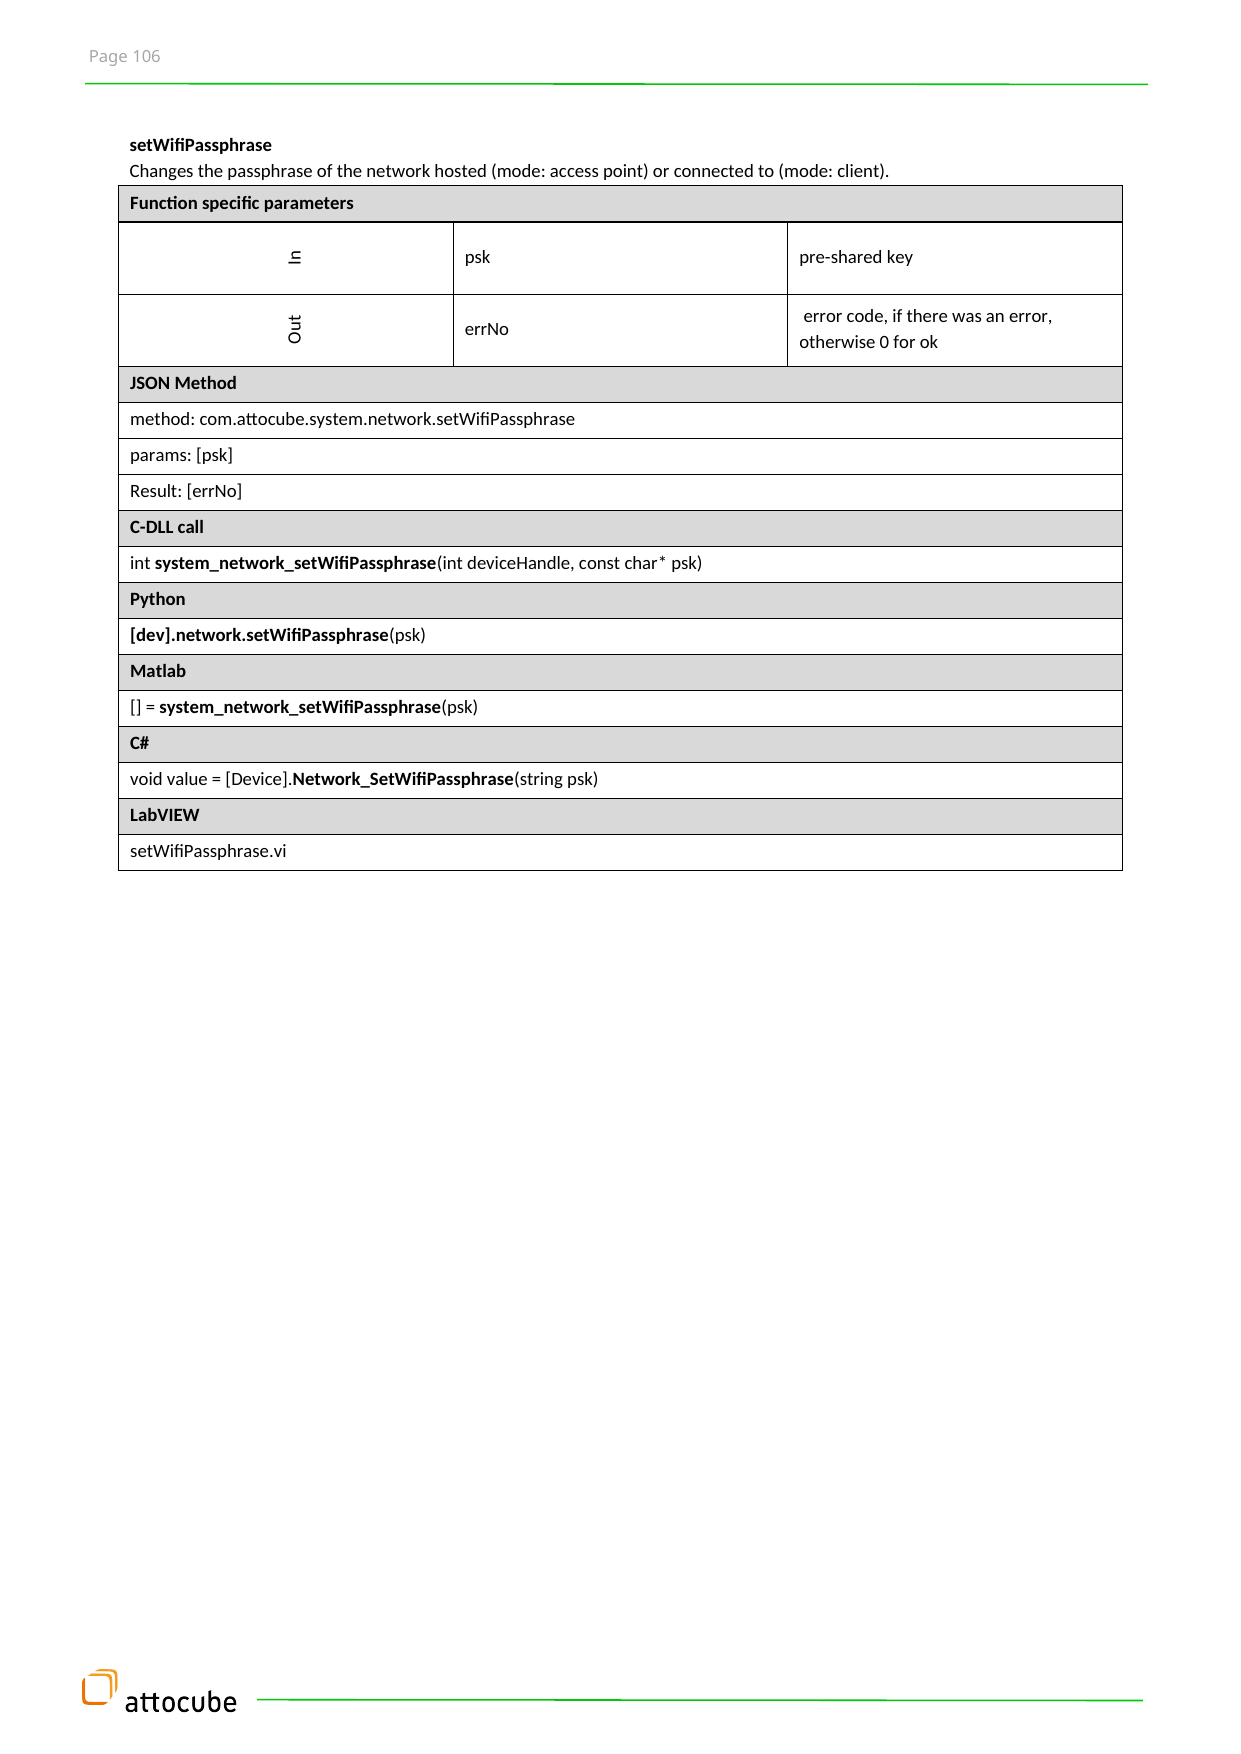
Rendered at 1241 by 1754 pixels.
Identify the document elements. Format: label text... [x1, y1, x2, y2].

table_cell errNo [454, 295, 787, 366]
table_header C# [119, 727, 1122, 762]
table_header void value = [Device].Network_SetWifiPassphrase(string psk) [119, 763, 1122, 798]
table_cell Result: [errNo] [119, 475, 1122, 510]
table_cell params: [psk] [119, 439, 1122, 474]
table_header In [119, 223, 453, 293]
table_header Function specific parameters [119, 186, 1122, 221]
table_header method: com.attocube.system.network.setWifiPassphrase [119, 403, 1122, 438]
table_header C-DLL call [119, 511, 1122, 546]
table_header pre-shared key [788, 223, 1122, 293]
table_header psk [454, 223, 787, 293]
table_header JSON Method [119, 367, 1122, 402]
table_header Python [119, 583, 1122, 618]
table_header [] = system_network_setWifiPassphrase(psk) [119, 691, 1122, 726]
picture [68, 1663, 248, 1716]
table_header setWifiPassphrase.vi [119, 835, 1122, 870]
table_header Matlab [119, 655, 1122, 690]
table_header int system_network_setWifiPassphrase(int deviceHandle, const char* psk) [119, 547, 1122, 582]
table_header LabVIEW [119, 799, 1122, 834]
table_header [dev].network.setWifiPassphrase(psk) [119, 619, 1122, 654]
table_header setWifiPassphrase Changes the passphrase of the network hosted (mode: access point) or connected to (mode: client). [118, 133, 1122, 185]
table_cell error code, if there was an error, otherwise 0 for ok [788, 295, 1122, 366]
table_cell Out [119, 295, 453, 366]
